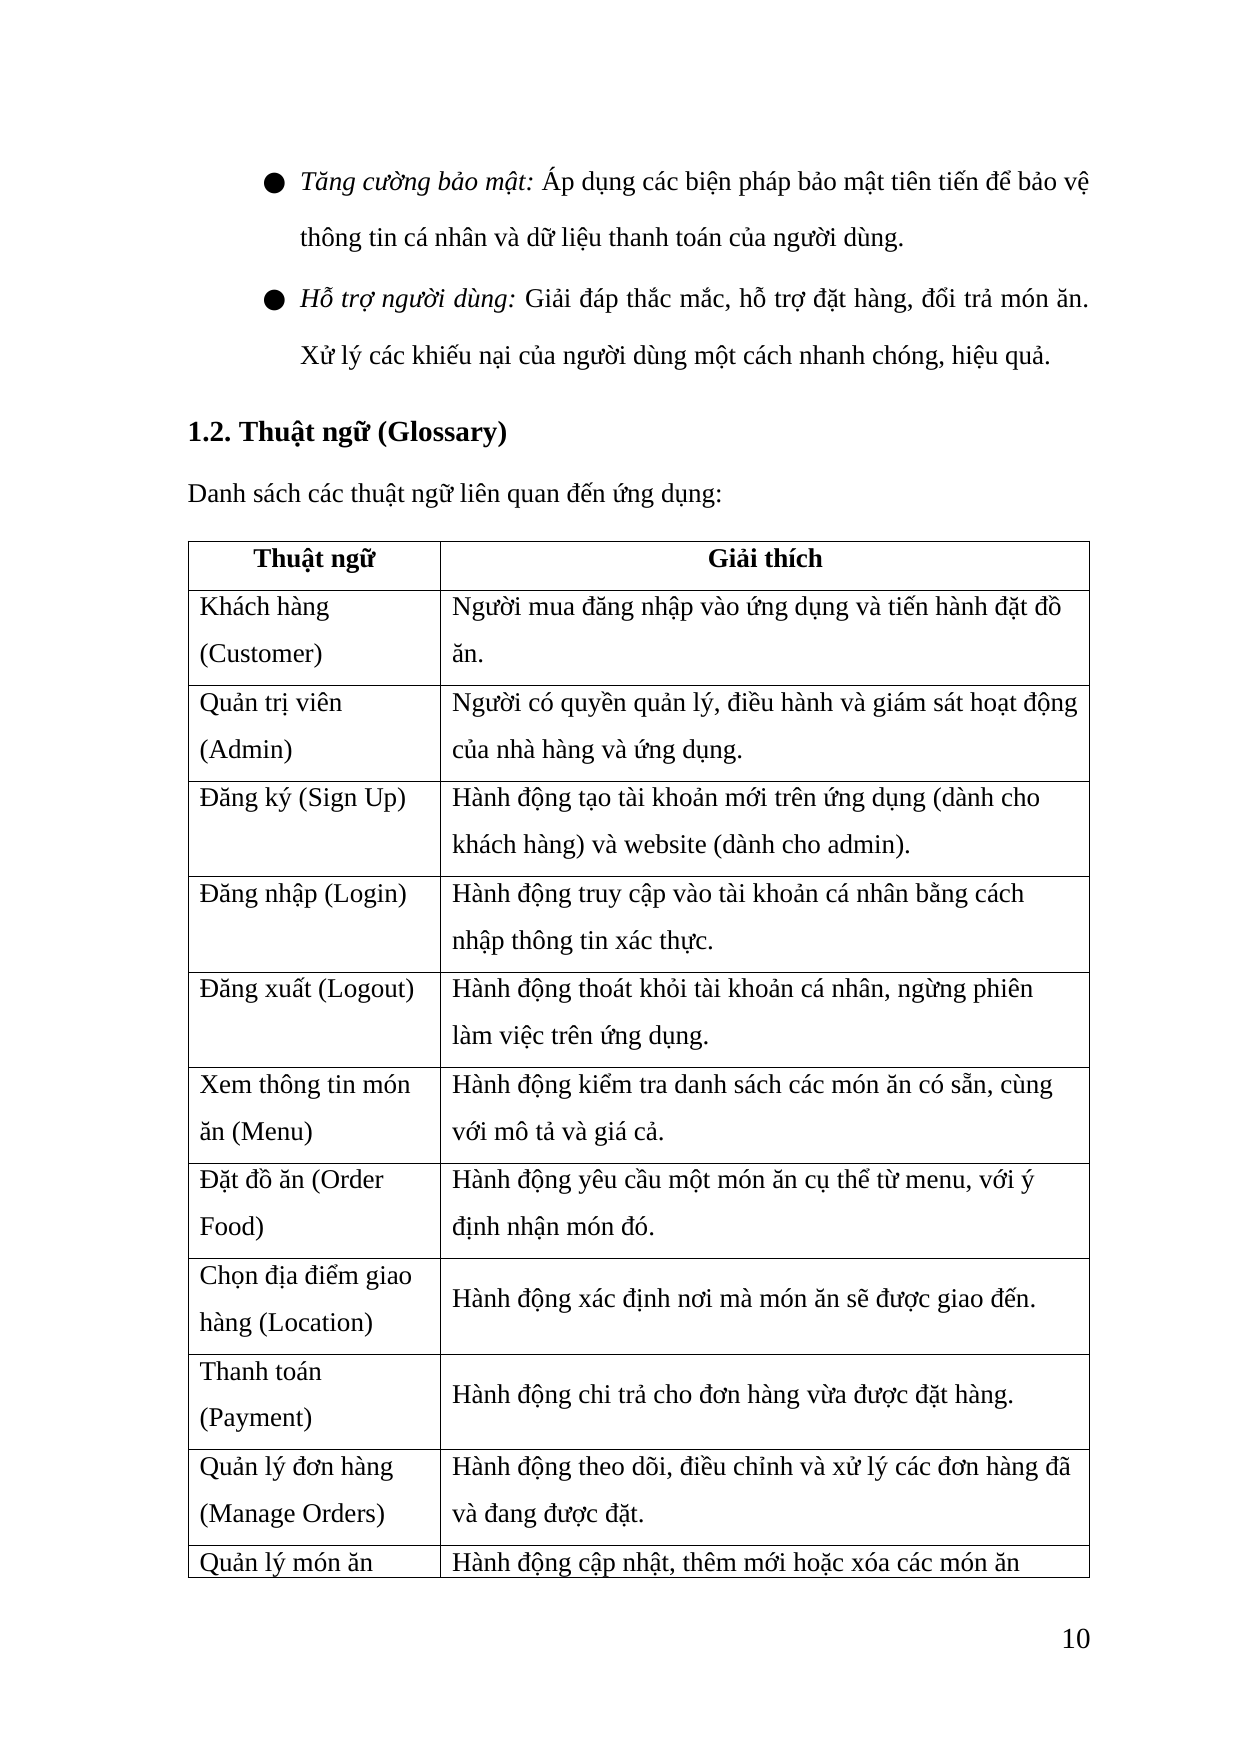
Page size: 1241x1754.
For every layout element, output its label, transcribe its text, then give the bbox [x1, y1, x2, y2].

table_cell Khách hàng (Customer) [189, 591, 440, 685]
table_cell Đăng nhập (Login) [189, 877, 440, 972]
table_cell Hành động chi trả cho đơn hàng vừa được đặt hàng. [441, 1355, 1089, 1449]
table_cell Thanh toán (Payment) [189, 1355, 440, 1449]
table_cell Quản lý đơn hàng (Manage Orders) [189, 1450, 440, 1545]
table_cell Quản trị viên (Admin) [189, 686, 440, 781]
table_header Thuật ngữ [189, 542, 440, 589]
table_cell Hành động thoát khỏi tài khoản cá nhân, ngừng phiên làm việc trên ứng dụng. [441, 973, 1089, 1067]
table_cell Đăng ký (Sign Up) [189, 782, 440, 876]
table_cell Hành động yêu cầu một món ăn cụ thể từ menu, với ý định nhận món đó. [441, 1164, 1089, 1258]
table_cell Chọn địa điểm giao hàng (Location) [189, 1259, 440, 1354]
table_cell Người có quyền quản lý, điều hành và giám sát hoạt động của nhà hàng và ứng dụng. [441, 686, 1089, 781]
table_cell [441, 1546, 1089, 1577]
text Danh sách các thuật ngữ liên quan đến ứng dụng: [187, 477, 1090, 508]
table_cell Hành động tạo tài khoản mới trên ứng dụng (dành cho khách hàng) và website (dành cho admin). [441, 782, 1089, 876]
table_cell Xem thông tin món ăn (Menu) [189, 1068, 440, 1163]
table_cell Đặt đồ ăn (Order Food) [189, 1164, 440, 1258]
list Tăng cường bảo mật: Áp dụng các biện pháp bảo mật tiên tiến để bảo vệ thông tin cá nhân và dữ liệu thanh toán của người dùng. [262, 150, 1090, 252]
table_cell Hành động kiểm tra danh sách các món ăn có sẵn, cùng với mô tả và giá cả. [441, 1068, 1089, 1163]
table_cell Hành động theo dõi, điều chỉnh và xử lý các đơn hàng đã và đang được đặt. [441, 1450, 1089, 1545]
table_header Giải thích [441, 542, 1089, 589]
list Hỗ trợ người dùng: Giải đáp thắc mắc, hỗ trợ đặt hàng, đổi trả món ăn. Xử lý các khiếu nại của người dùng một cách nhanh chóng, hiệu quả. [262, 268, 1090, 370]
table_cell Người mua đăng nhập vào ứng dụng và tiến hành đặt đồ ăn. [441, 591, 1089, 685]
table_cell Đăng xuất (Logout) [189, 973, 440, 1067]
table_cell Hành động truy cập vào tài khoản cá nhân bằng cách nhập thông tin xác thực. [441, 877, 1089, 972]
table_cell Hành động xác định nơi mà món ăn sẽ được giao đến. [441, 1259, 1089, 1354]
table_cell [189, 1546, 440, 1577]
subtitle 1.2. Thuật ngữ (Glossary) [187, 414, 1090, 448]
